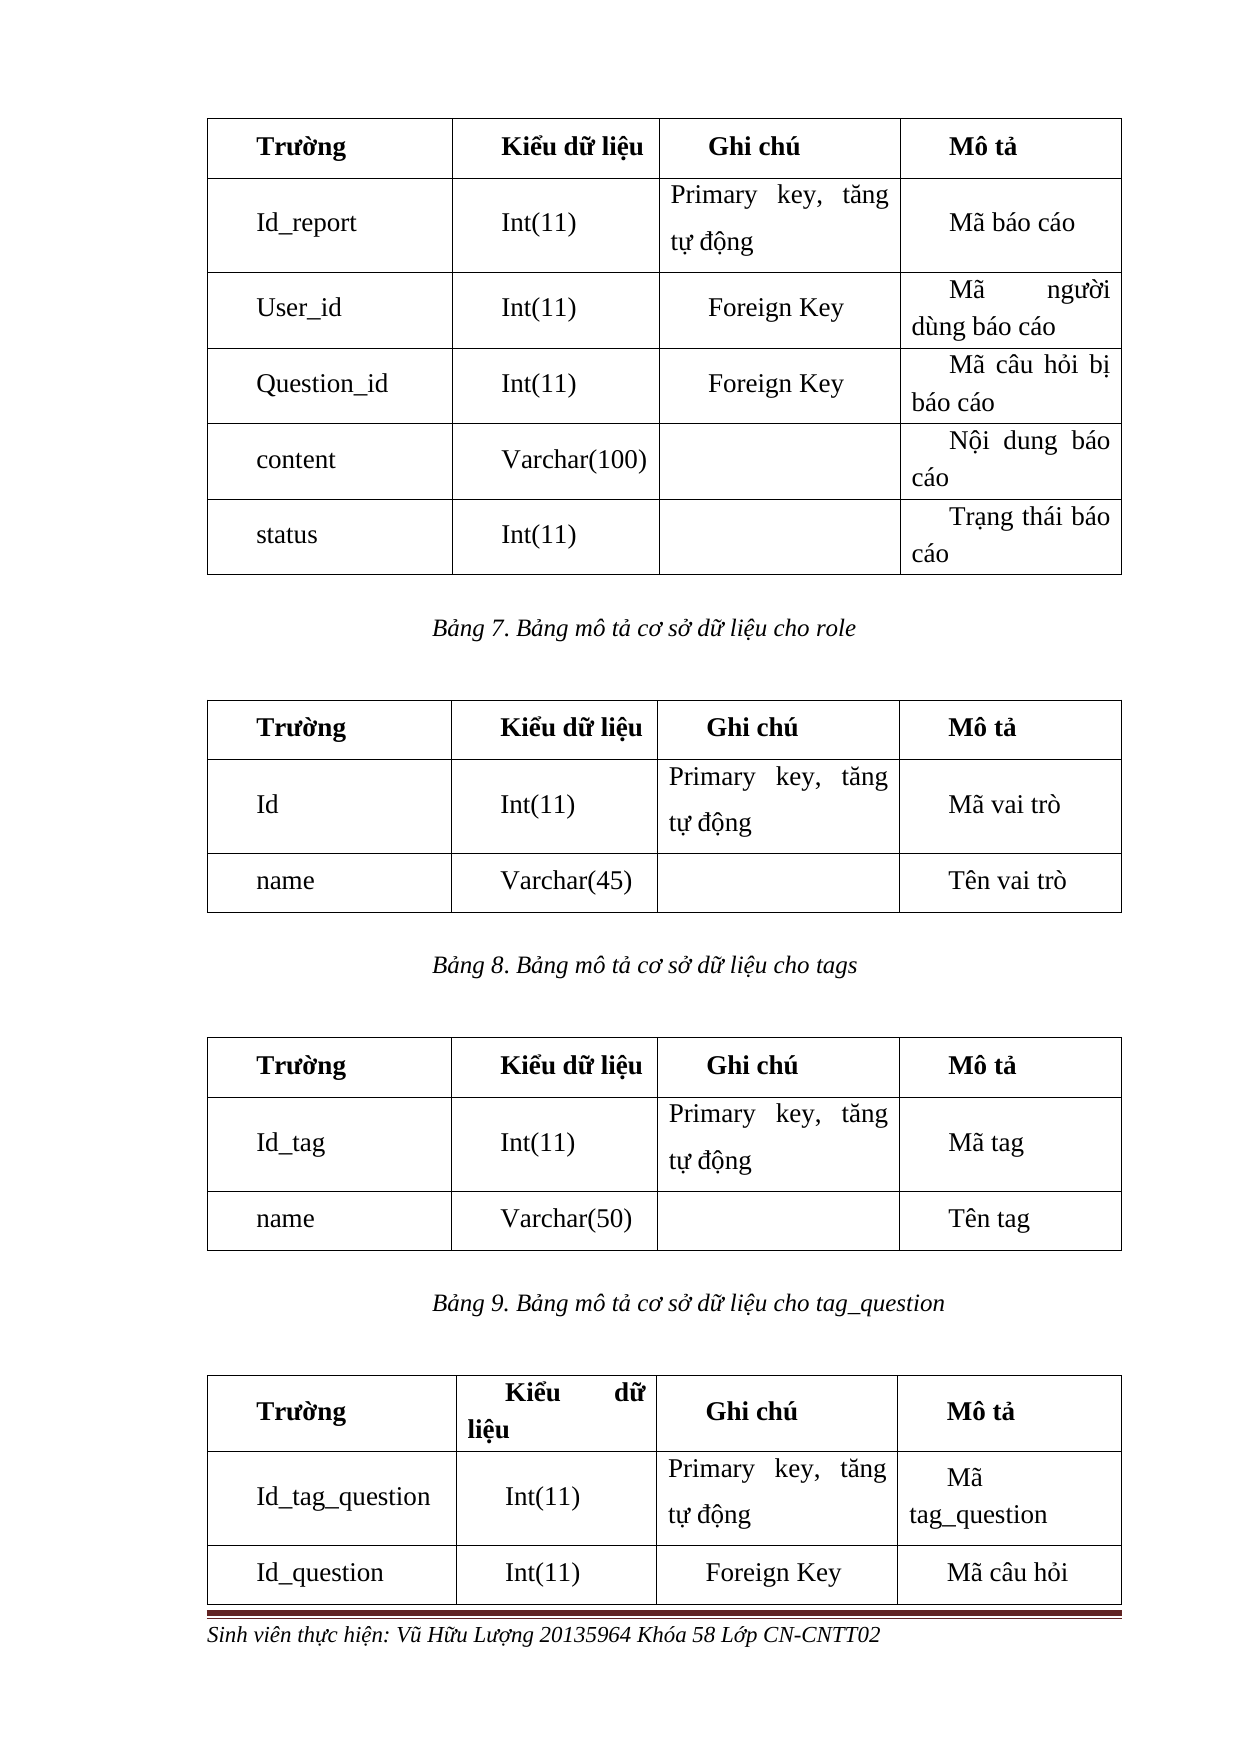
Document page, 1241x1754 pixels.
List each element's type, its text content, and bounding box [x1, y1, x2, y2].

table_cell Id_tag [208, 1098, 451, 1191]
table_cell [660, 500, 900, 574]
table_cell Int(11) [452, 760, 657, 853]
table_header Ghi chú [658, 1038, 899, 1097]
table_header Kiểu dữ liệu [453, 119, 659, 177]
table_header Ghi chú [660, 119, 900, 177]
table_cell Trạng thái báo cáo [901, 500, 1121, 574]
table_cell Primary key, tăng tự động [658, 760, 899, 853]
table_cell Foreign Key [660, 349, 900, 423]
table_header Mô tả [898, 1376, 1121, 1451]
table_cell Varchar(100) [453, 424, 659, 499]
table_header Kiểu dữ liệu [457, 1376, 656, 1451]
table_cell Primary key, tăng tự động [657, 1452, 897, 1545]
table_cell name [208, 854, 451, 912]
table_cell Mã tag_question [898, 1452, 1121, 1545]
table_cell Varchar(50) [452, 1192, 657, 1250]
table_cell User_id [208, 273, 452, 347]
table_cell Id [208, 760, 451, 853]
table_cell [658, 1192, 899, 1250]
table_cell Mã tag [900, 1098, 1121, 1191]
table_header Trường [208, 1376, 456, 1451]
table_cell Int(11) [453, 273, 659, 347]
table_cell Nội dung báo cáo [901, 424, 1121, 499]
text Bảng 9. Bảng mô tả cơ sở dữ liệu cho tag_question [357, 1288, 1122, 1317]
table_cell Mã vai trò [900, 760, 1121, 853]
table_header Kiểu dữ liệu [452, 1038, 657, 1097]
table_cell status [208, 500, 452, 574]
table_header Mô tả [900, 701, 1121, 759]
table_cell Int(11) [453, 500, 659, 574]
table_cell Id_tag_question [208, 1452, 456, 1545]
table_cell Tên vai trò [900, 854, 1121, 912]
table_cell Mã câu hỏi [898, 1546, 1121, 1604]
table_header Trường [208, 119, 452, 177]
table_cell Mã câu hỏi bị báo cáo [901, 349, 1121, 423]
table_cell Int(11) [452, 1098, 657, 1191]
table_cell Question_id [208, 349, 452, 423]
table_header Mô tả [900, 1038, 1121, 1097]
table_header Ghi chú [657, 1376, 897, 1451]
text Bảng 7. Bảng mô tả cơ sở dữ liệu cho role [357, 613, 1122, 641]
table_cell Foreign Key [657, 1546, 897, 1604]
table_header Trường [208, 1038, 451, 1097]
table_header Kiểu dữ liệu [452, 701, 657, 759]
table_cell Tên tag [900, 1192, 1121, 1250]
table_cell Int(11) [457, 1546, 656, 1604]
table_cell Primary key, tăng tự động [660, 179, 900, 272]
table_cell Mã báo cáo [901, 179, 1121, 272]
table_header Mô tả [901, 119, 1121, 177]
text Bảng 8. Bảng mô tả cơ sở dữ liệu cho tags [357, 950, 1122, 979]
table_cell name [208, 1192, 451, 1250]
table_cell Int(11) [453, 349, 659, 423]
table_cell Mã người dùng báo cáo [901, 273, 1121, 347]
table_header Trường [208, 701, 451, 759]
table_cell Id_report [208, 179, 452, 272]
table_cell [660, 424, 900, 499]
table_cell Foreign Key [660, 273, 900, 347]
table_cell Id_question [208, 1546, 456, 1604]
table_cell Varchar(45) [452, 854, 657, 912]
table_cell content [208, 424, 452, 499]
table_cell [658, 854, 899, 912]
table_cell Primary key, tăng tự động [658, 1098, 899, 1191]
table_cell Int(11) [457, 1452, 656, 1545]
table_header Ghi chú [658, 701, 899, 759]
table_cell Int(11) [453, 179, 659, 272]
